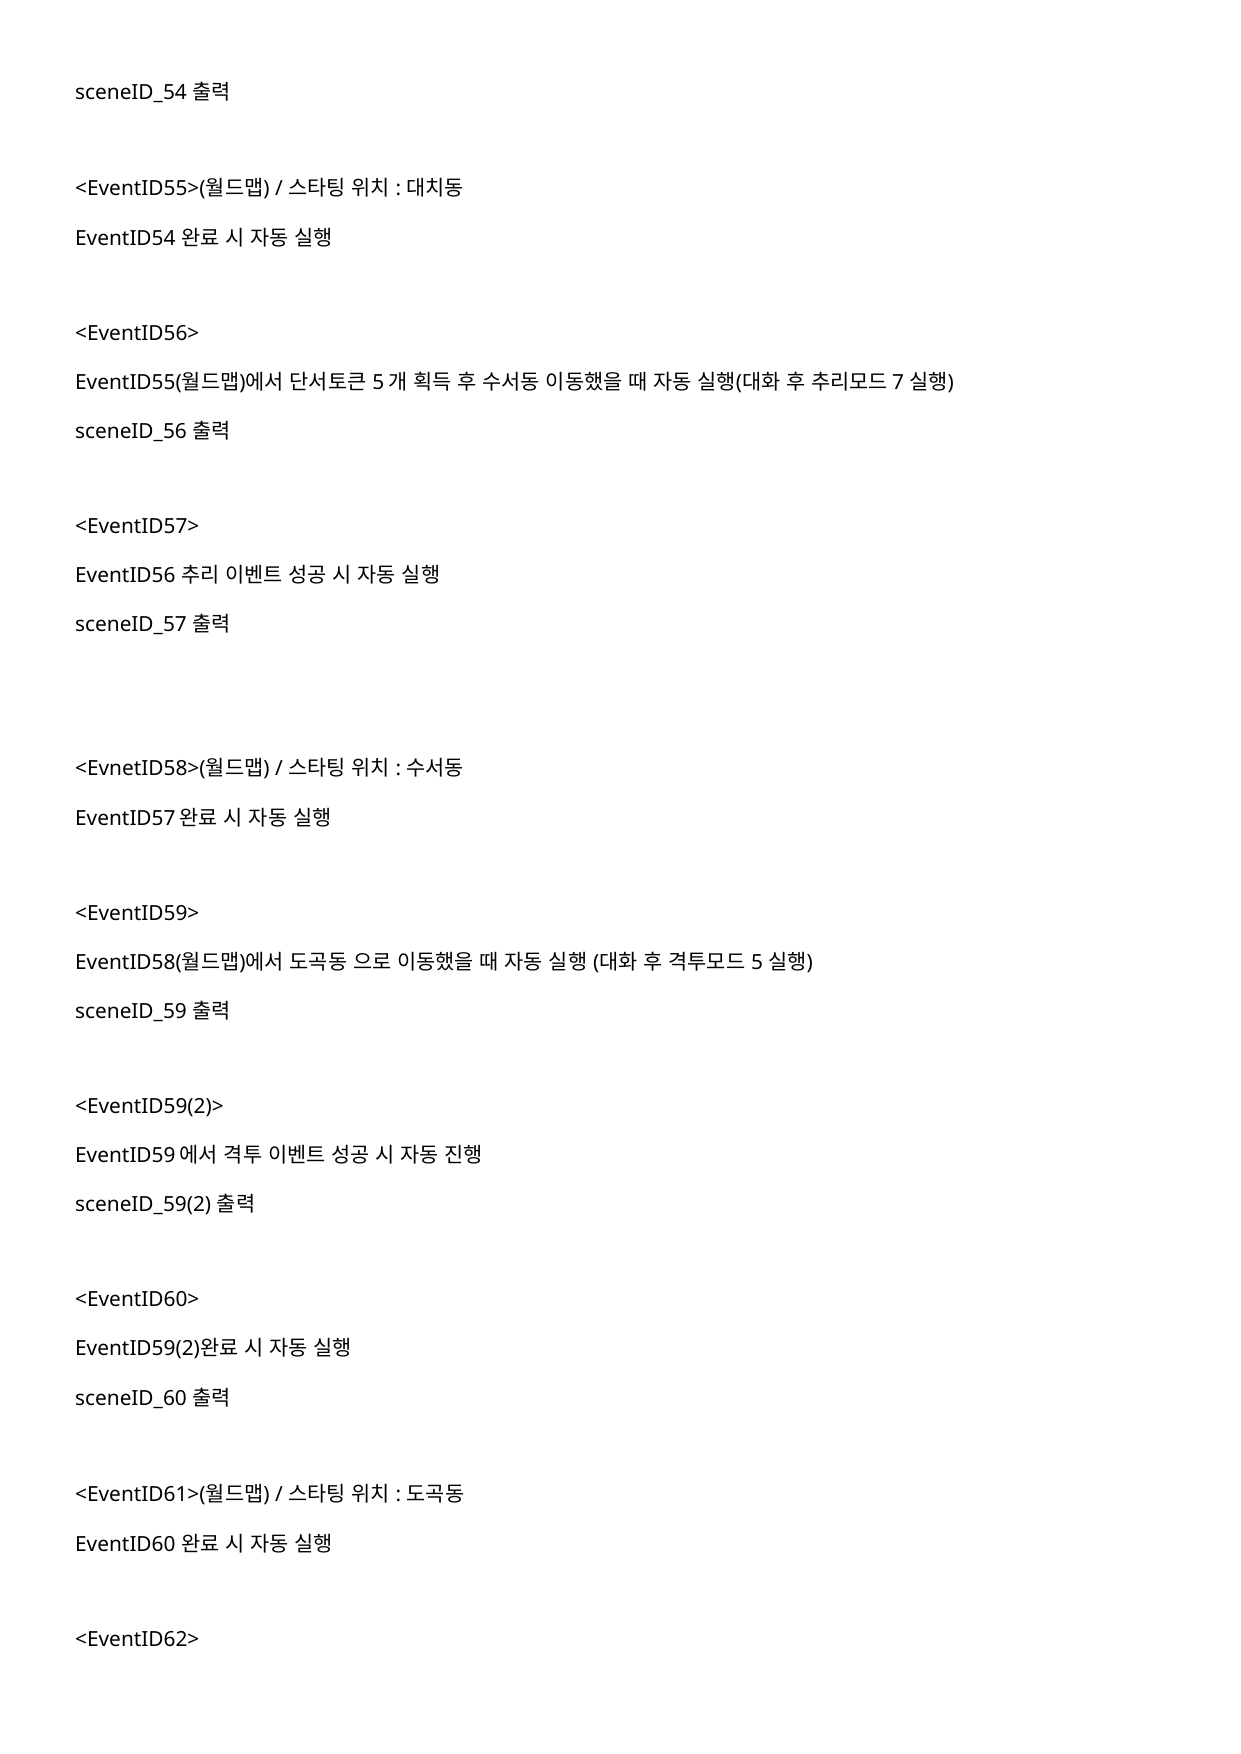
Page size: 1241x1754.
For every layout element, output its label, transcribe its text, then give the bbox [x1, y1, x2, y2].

text EventID56 추리 이벤트 성공 시 자동 실행 [75, 558, 1165, 589]
text sceneID_60 출력 [75, 1381, 1165, 1411]
text <EventID59(2)> [75, 1091, 1165, 1119]
text <EventID60> [75, 1284, 1165, 1313]
text EventID58(월드맵)에서 도곡동 으로 이동했을 때 자동 실행 (대화 후 격투모드 5 실행) [75, 945, 1165, 975]
text sceneID_59(2) 출력 [75, 1188, 1165, 1218]
text sceneID_56 출력 [75, 414, 1165, 445]
text <EventID59> [75, 898, 1165, 926]
text <EventID56> [75, 318, 1165, 346]
text <EventID55>(월드맵) / 스타팅 위치 : 대치동 [75, 172, 1165, 202]
text sceneID_57 출력 [75, 608, 1165, 638]
text <EventID61>(월드맵) / 스타팅 위치 : 도곡동 [75, 1478, 1165, 1508]
text EventID59(2)완료 시 자동 실행 [75, 1332, 1165, 1362]
text <EventID62> [75, 1624, 1165, 1652]
text EventID55(월드맵)에서 단서토큰 5개 획득 후 수서동 이동했을 때 자동 실행(대화 후 추리모드7 실행) [75, 365, 1165, 395]
text EventID54 완료 시 자동 실행 [75, 221, 1165, 251]
text sceneID_54 출력 [75, 75, 1165, 105]
text <EventID57> [75, 511, 1165, 539]
text <EvnetID58>(월드맵) / 스타팅 위치 : 수서동 [75, 752, 1165, 782]
text EventID59에서 격투 이벤트 성공 시 자동 진행 [75, 1138, 1165, 1169]
text EventID57완료 시 자동 실행 [75, 801, 1165, 831]
text EventID60 완료 시 자동 실행 [75, 1527, 1165, 1557]
text sceneID_59 출력 [75, 994, 1165, 1025]
